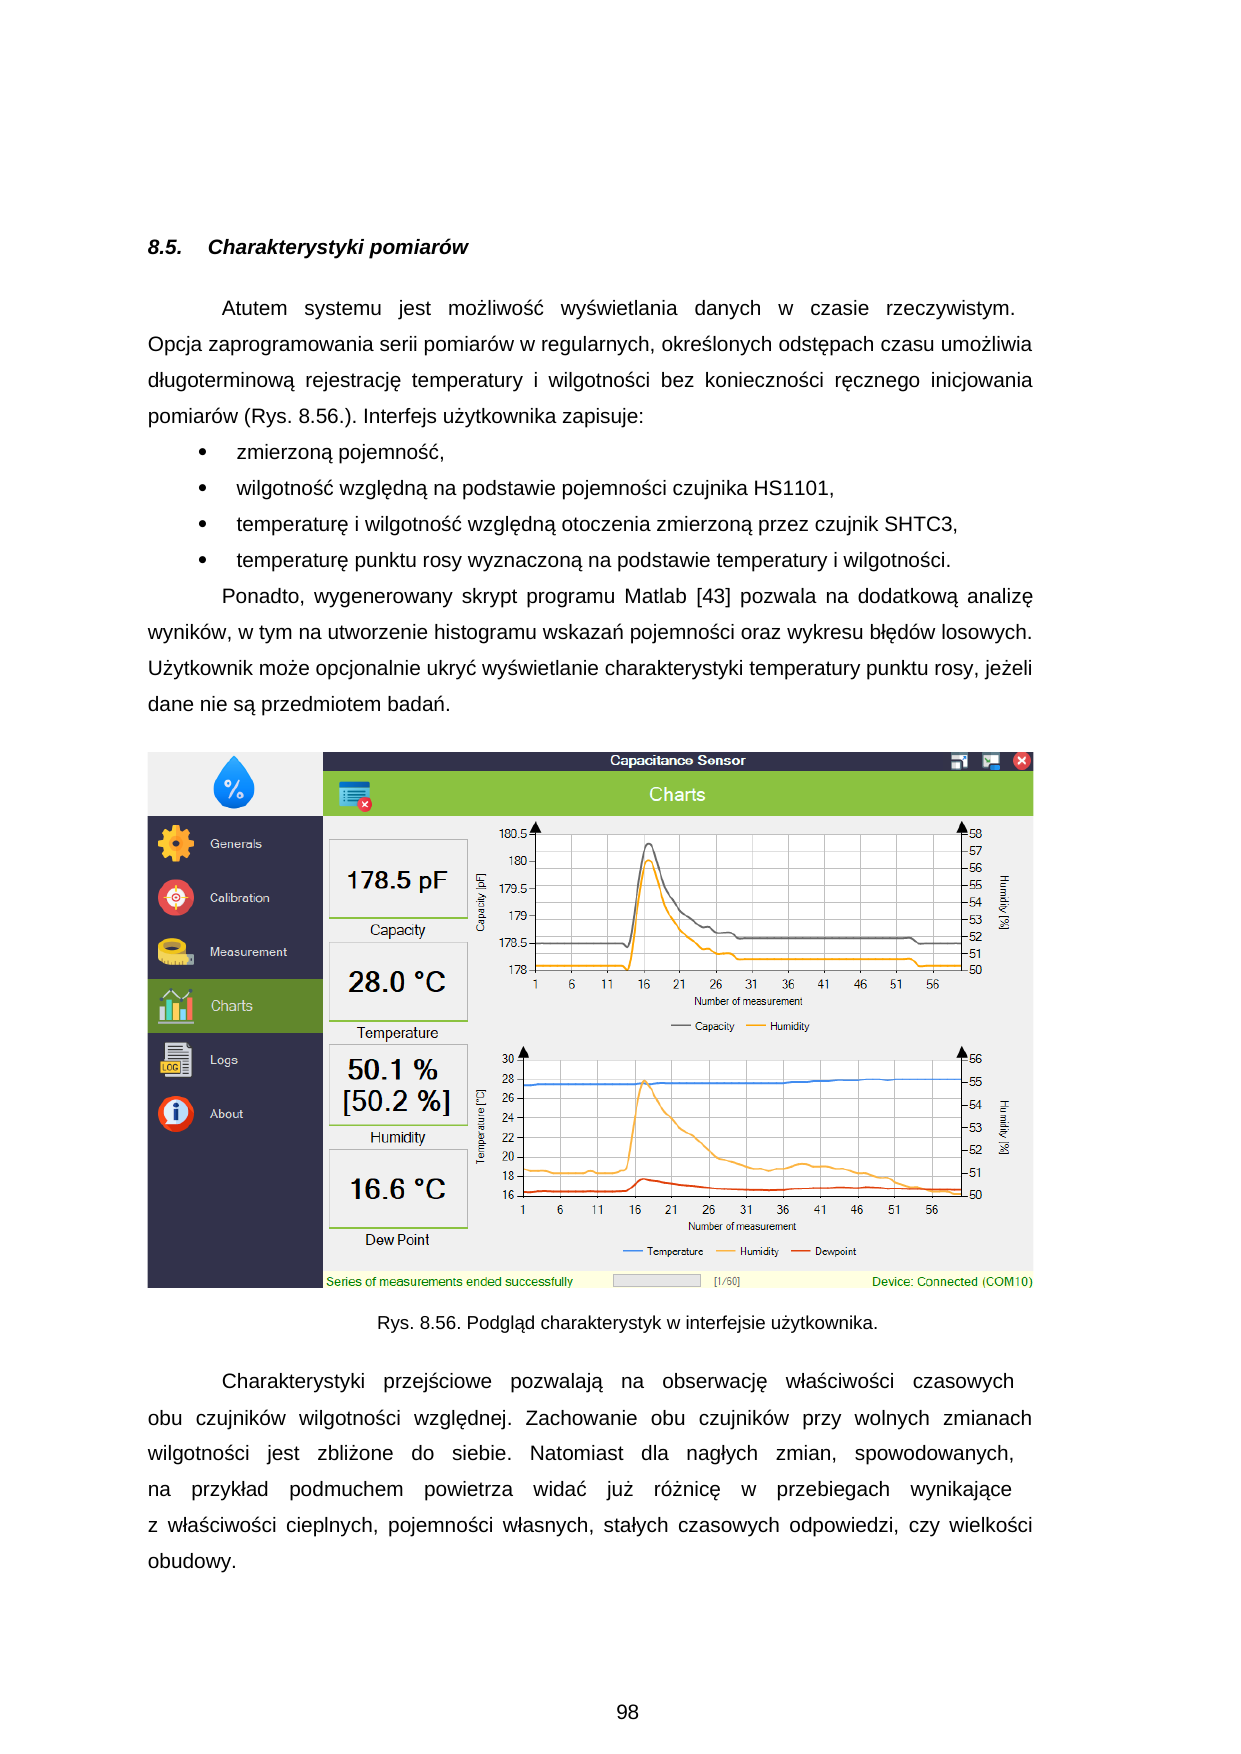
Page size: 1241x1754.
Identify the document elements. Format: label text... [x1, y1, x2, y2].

list zmierzoną pojemność, [199, 439, 1033, 463]
subtitle Charakterystyki pomiarów [148, 235, 1033, 259]
list temperaturę punktu rosy wyznaczoną na podstawie temperatury i wilgotności. [199, 548, 1033, 572]
subtitle Rys. 8.6. Podgląd charakterystyk w interfejsie użytkownika. [148, 1312, 1033, 1334]
text Ponadto, wygenerowany skrypt programu Matlab [43] pozwala na dodatkową analizę wyników, w tym na utworzenie histogramu wskazań pojemności oraz wykresu błędów losowych. Użytkownik może opcjonalnie ukryć wyświetlanie charakterystyki temperatury punktu rosy, jeżeli dane nie są przedmiotem badań. [148, 584, 1033, 715]
list temperaturę i wilgotność względną otoczenia zmierzoną przez czujnik SHTC3, [199, 512, 1033, 536]
picture [147, 752, 1034, 1288]
list wilgotność względną na podstawie pojemności czujnika HS1101, [199, 476, 1033, 499]
text Charakterystyki przejściowe pozwalają na obserwację właściwości czasowych obu czujników wilgotności względnej. Zachowanie obu czujników przy wolnych zmianach wilgotności jest zbliżone do siebie. Natomiast dla nagłych zmian, spowodowanych, na przykład podmuchem powietrza widać już różnicę w przebiegach wynikające z właściwości cieplnych, pojemności własnych, stałych czasowych odpowiedzi, czy wielkości obudowy. [148, 1369, 1033, 1573]
